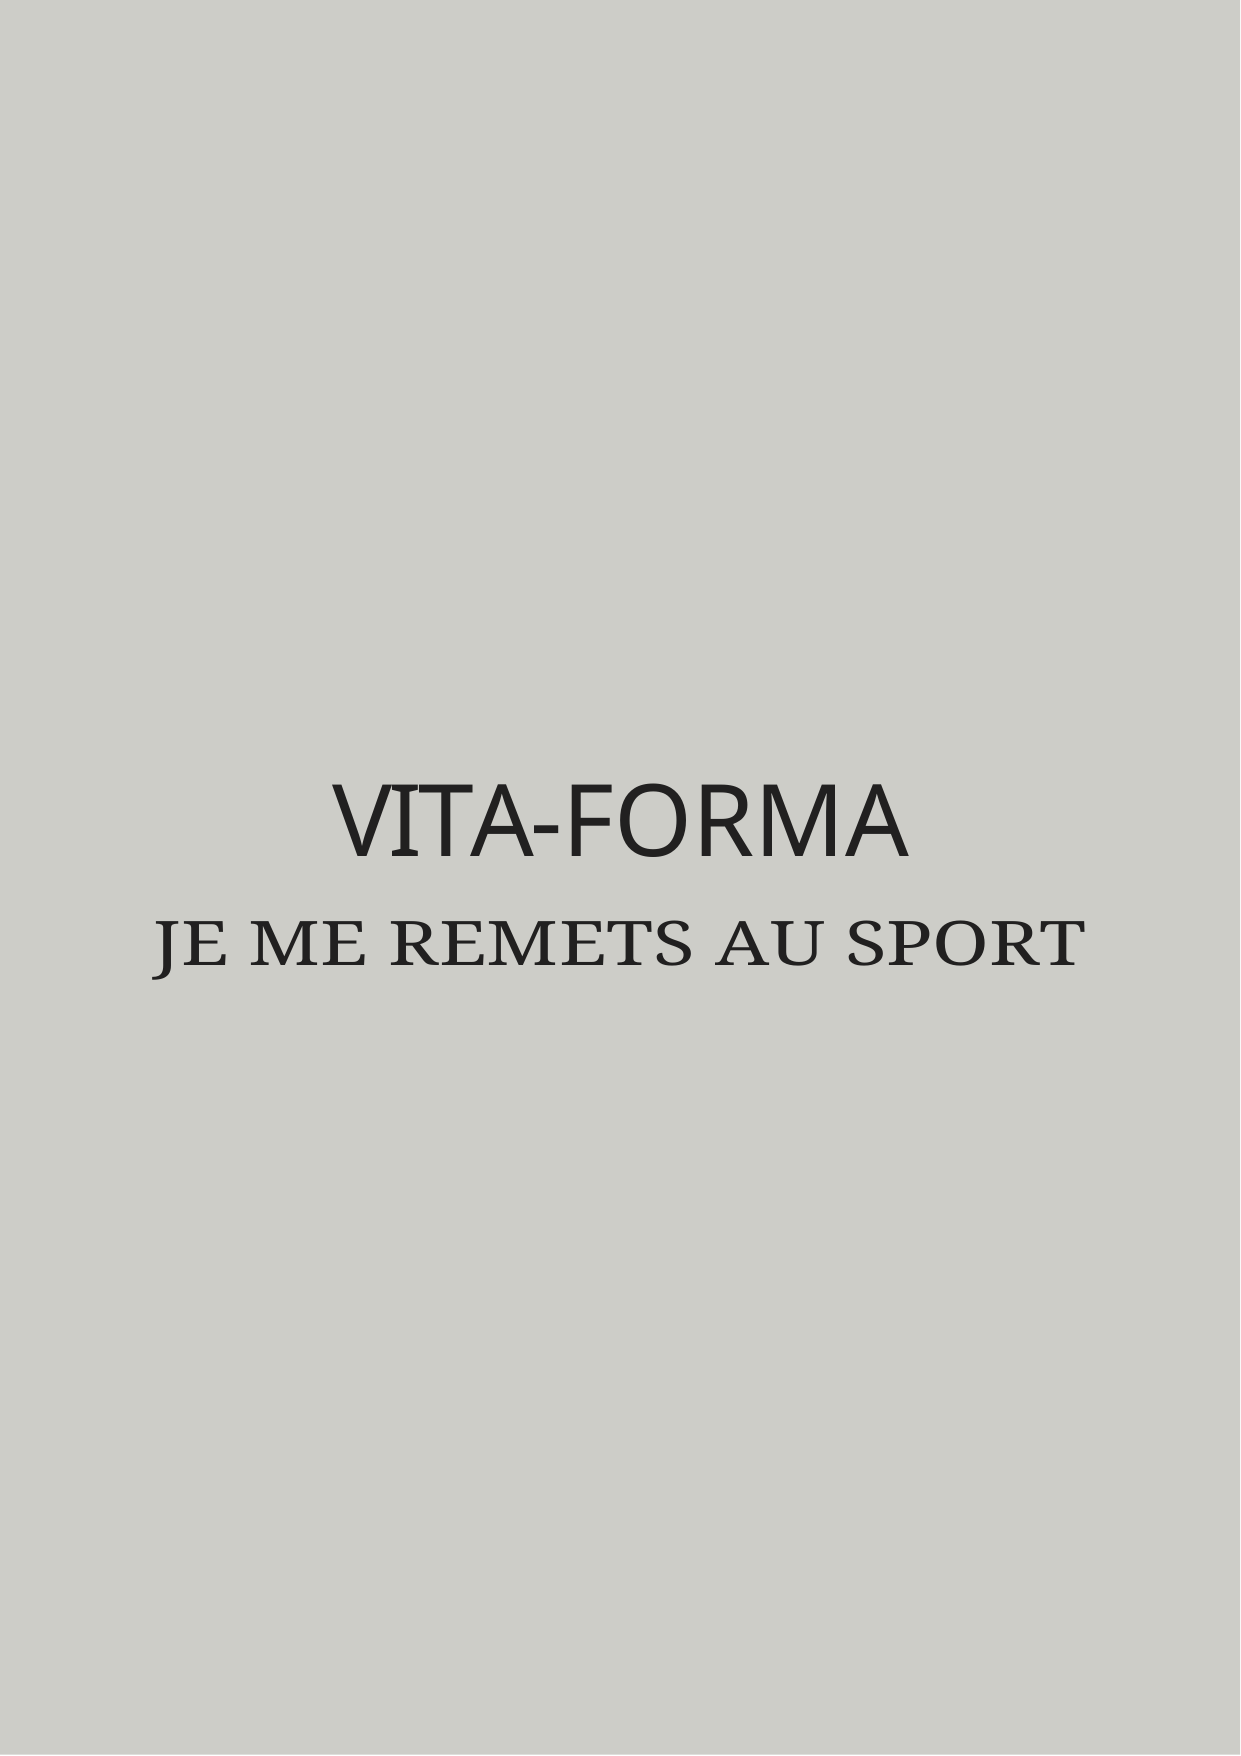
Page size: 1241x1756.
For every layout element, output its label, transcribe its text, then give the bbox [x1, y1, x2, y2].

text JE ME REMETS AU SPORT [1, 900, 1239, 984]
subtitle VITA-FORMA [1, 749, 1240, 885]
